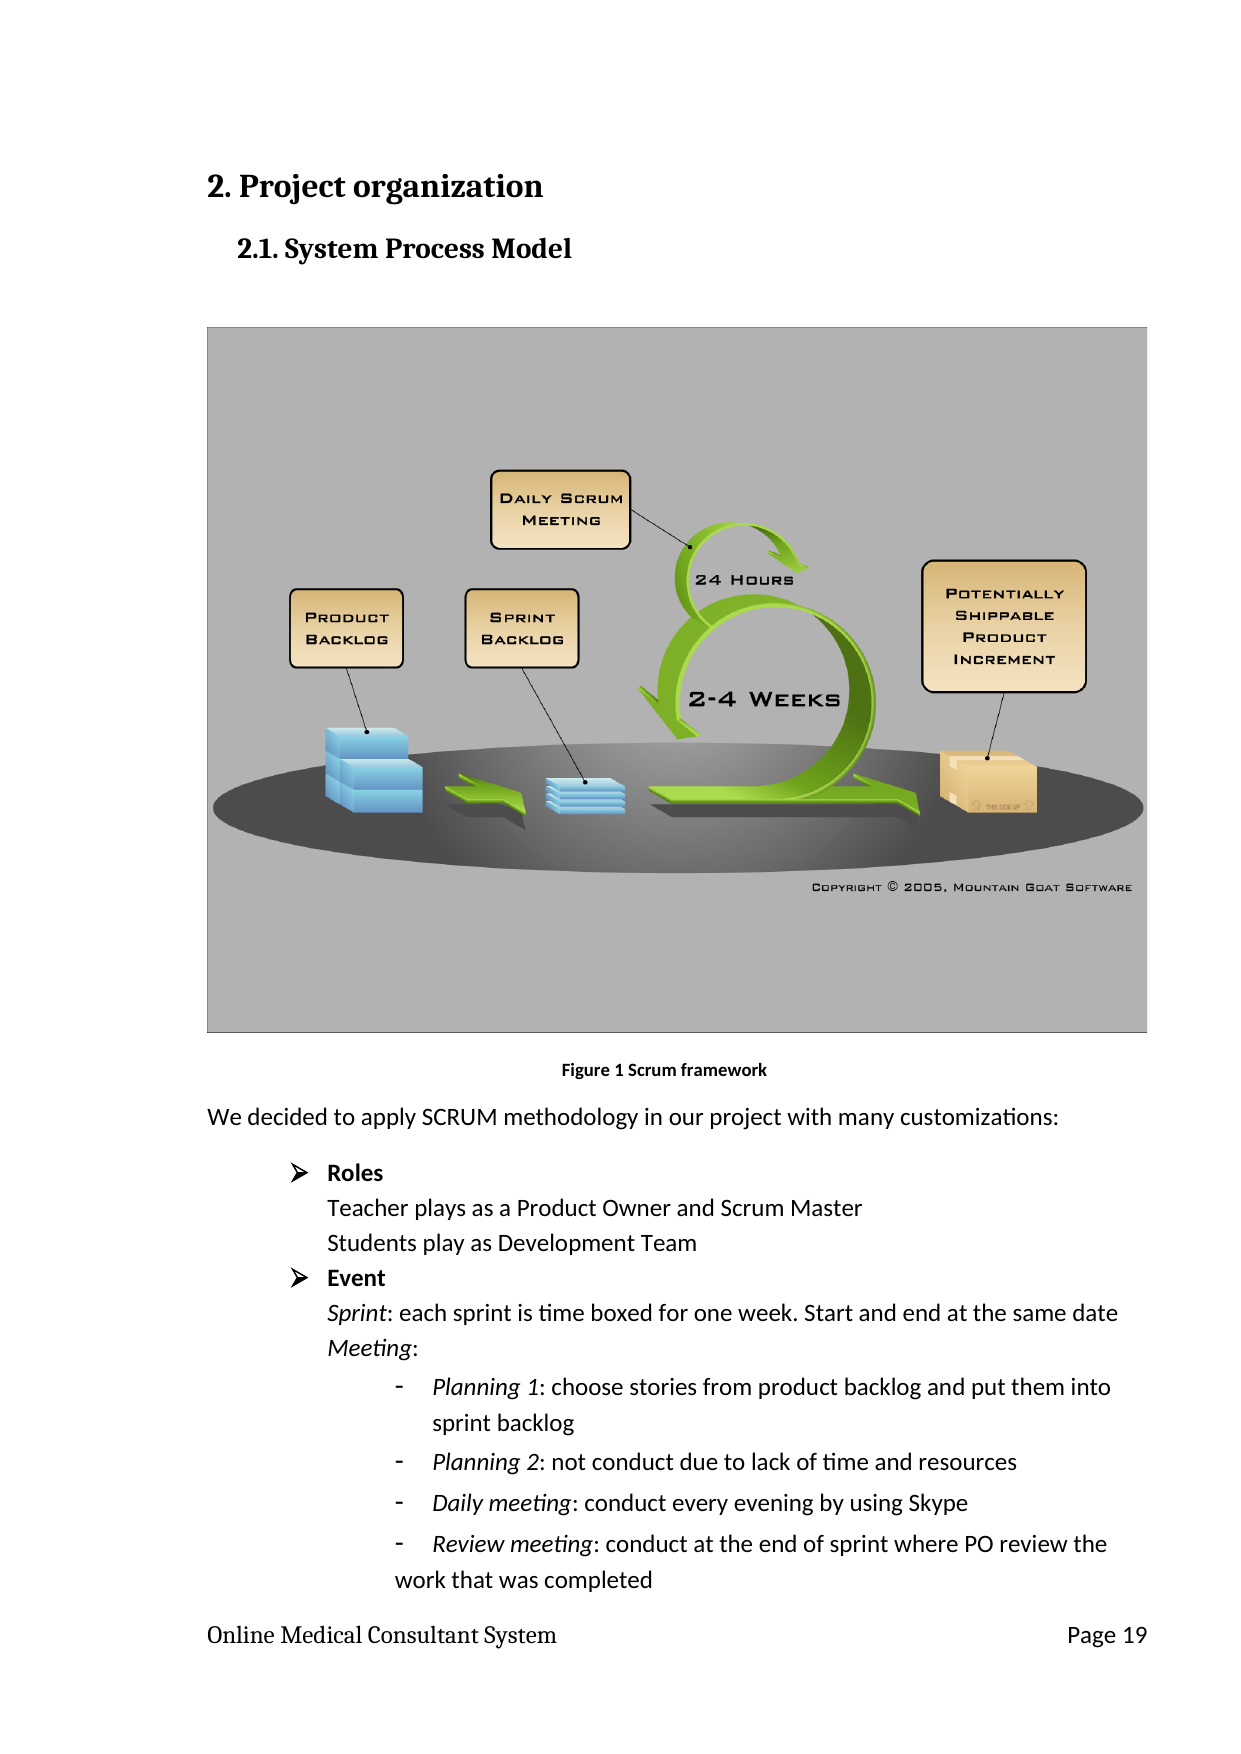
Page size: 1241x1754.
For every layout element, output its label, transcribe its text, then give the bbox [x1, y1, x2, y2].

list Review meeting: conduct at the end of sprint where PO review the work that was completed [394, 1524, 1122, 1595]
list Roles [289, 1157, 1122, 1188]
list Planning 1: choose stories from product backlog and put them into sprint backlog [394, 1367, 1122, 1438]
list Students play as Development Team [327, 1227, 1122, 1258]
subtitle Project organization [207, 168, 1122, 206]
subtitle System Process Model [237, 233, 1122, 266]
list Teacher plays as a Product Owner and Scrum Master [327, 1192, 1122, 1223]
list Sprint: each sprint is time boxed for one week. Start and end at the same date [327, 1297, 1122, 1328]
text We decided to apply SCRUM methodology in our project with many customizations: [207, 1102, 1122, 1132]
list Daily meeting: conduct every evening by using Skype [394, 1483, 1122, 1519]
list Planning 2: not conduct due to lack of time and resources [394, 1442, 1122, 1478]
list Meeting: [327, 1332, 1122, 1363]
text Figure 1 Scrum framework [207, 1058, 1122, 1081]
picture [207, 327, 1148, 1033]
list Event [289, 1262, 1122, 1293]
